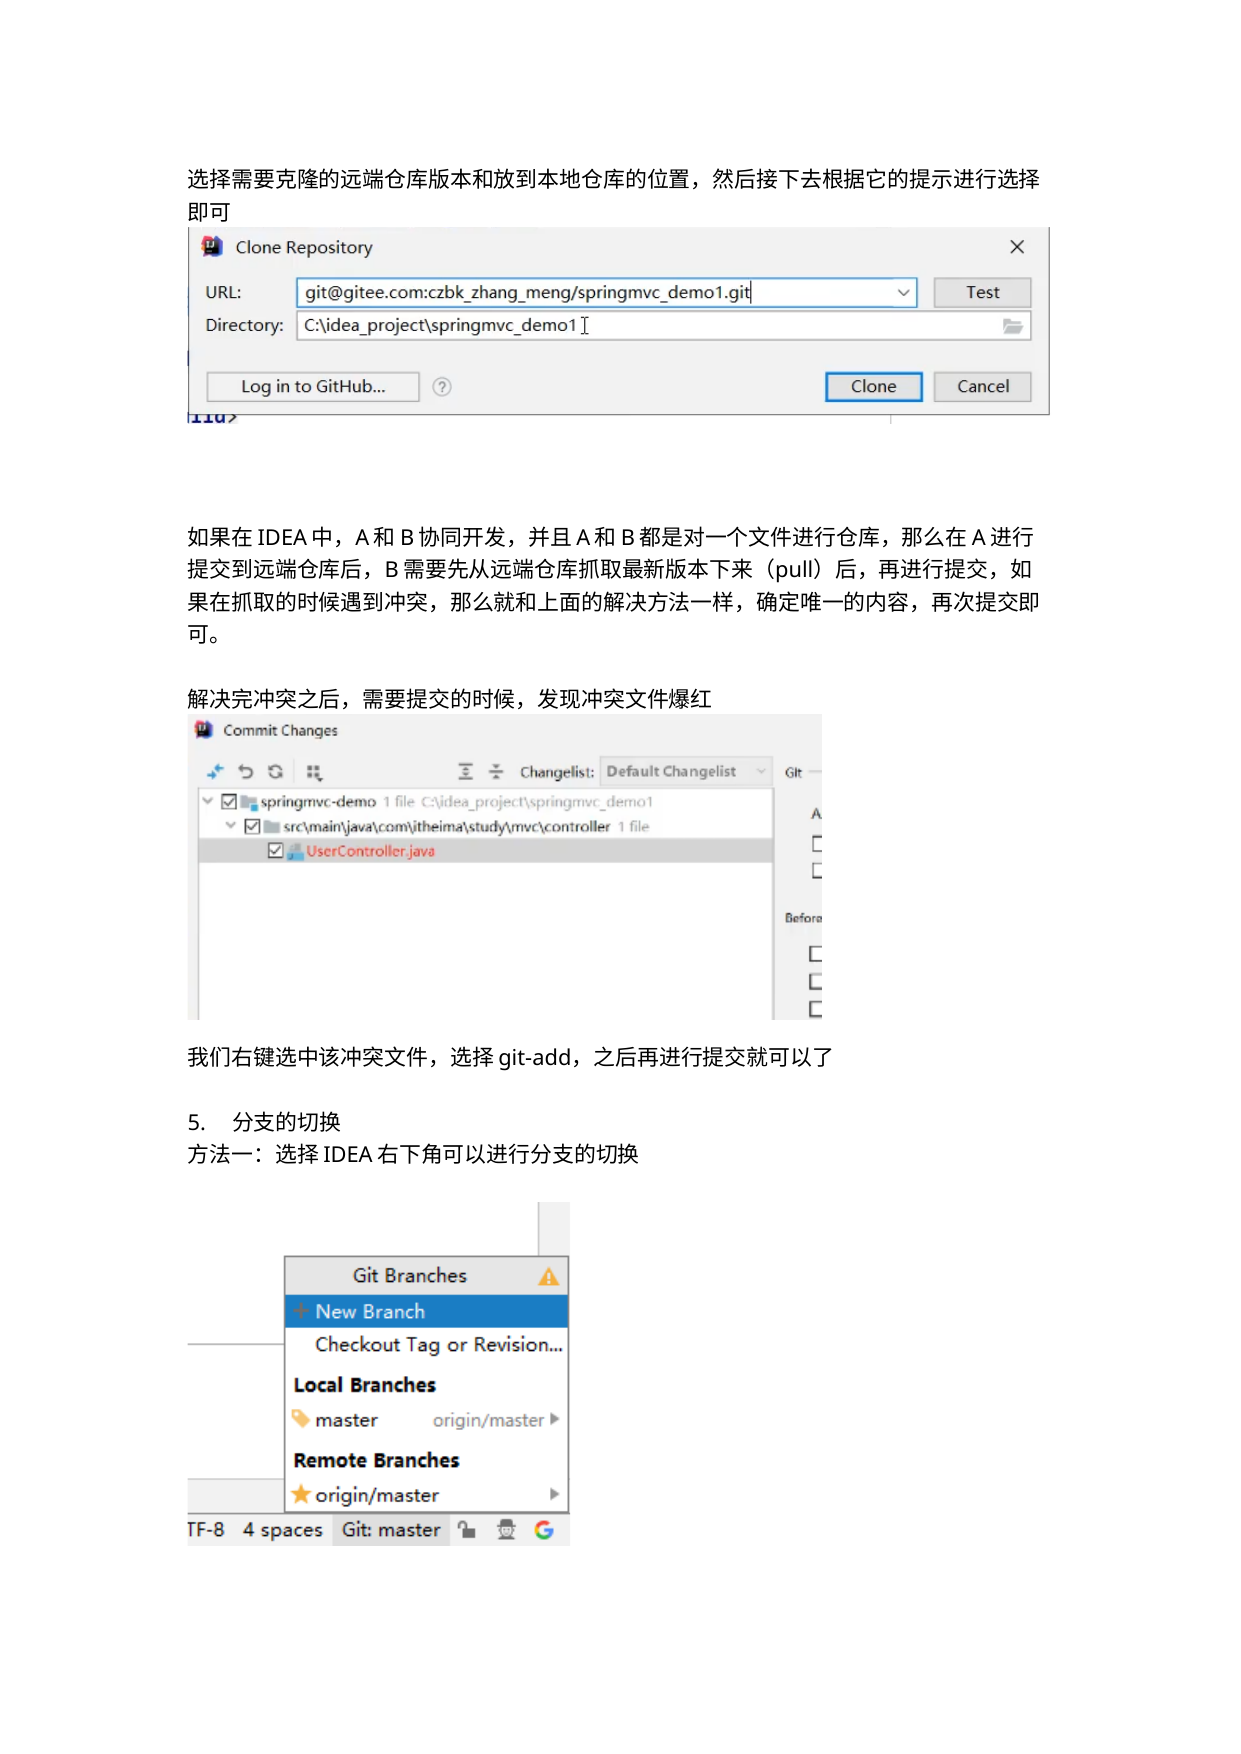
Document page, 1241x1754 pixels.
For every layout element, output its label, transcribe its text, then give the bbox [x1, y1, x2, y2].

picture [187, 714, 822, 1020]
list 选择需要克隆的远端仓库版本和放到本地仓库的位置，然后接下去根据它的提示进行选择即可 [187, 162, 1053, 227]
picture [187, 1202, 571, 1546]
list 如果在IDEA中，A和B协同开发，并且A和B都是对一个文件进行仓库，那么在A进行提交到远端仓库后，B需要先从远端仓库抓取最新版本下来（pull）后，再进行提交，如果在抓取的时候遇到冲突，那么就和上面的解决方法一样，确定唯一的内容，再次提交即可。 [187, 519, 1053, 649]
picture [187, 227, 1052, 424]
list 解决完冲突之后，需要提交的时候，发现冲突文件爆红 [187, 682, 1053, 714]
list 方法一：选择IDEA右下角可以进行分支的切换 [187, 1137, 1053, 1169]
list 分支的切换 [187, 1104, 1053, 1137]
list 我们右键选中该冲突文件，选择git-add，之后再进行提交就可以了 [187, 1039, 1053, 1072]
